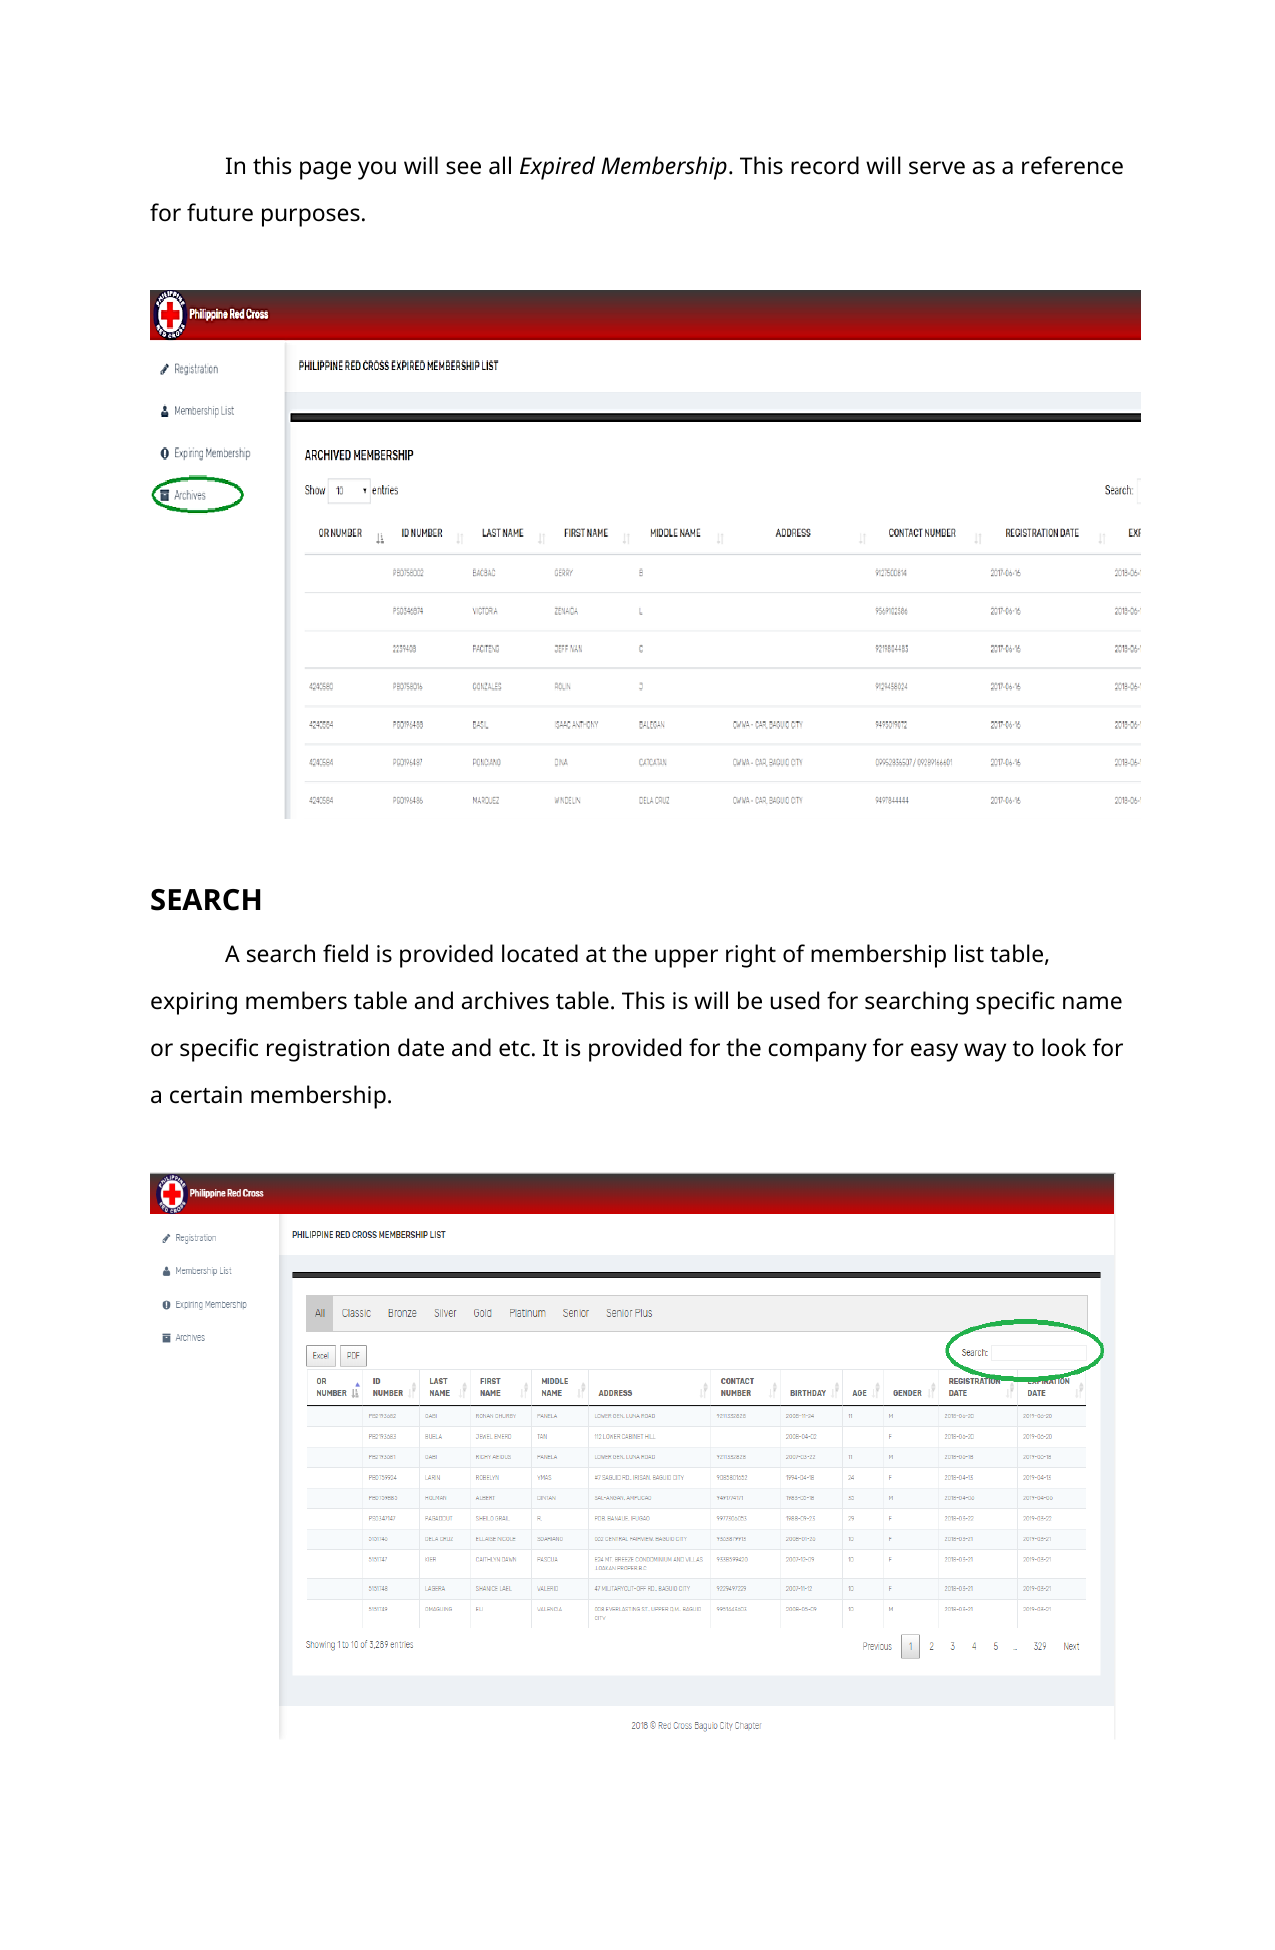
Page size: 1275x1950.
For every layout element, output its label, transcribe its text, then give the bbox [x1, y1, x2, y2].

picture [150, 290, 1141, 819]
text In this page you will see all Expired Membership. This record will serve as a reference for future purposes. [150, 150, 1125, 228]
text A search field is provided located at the upper right of membership list table, expiring members table and archives table. This is will be used for searching specific name or specific registration date and etc. It is provided for the company for easy way to look for a certain membership. [150, 938, 1125, 1110]
picture [150, 1172, 1125, 1740]
text SEARCH [150, 879, 1125, 918]
